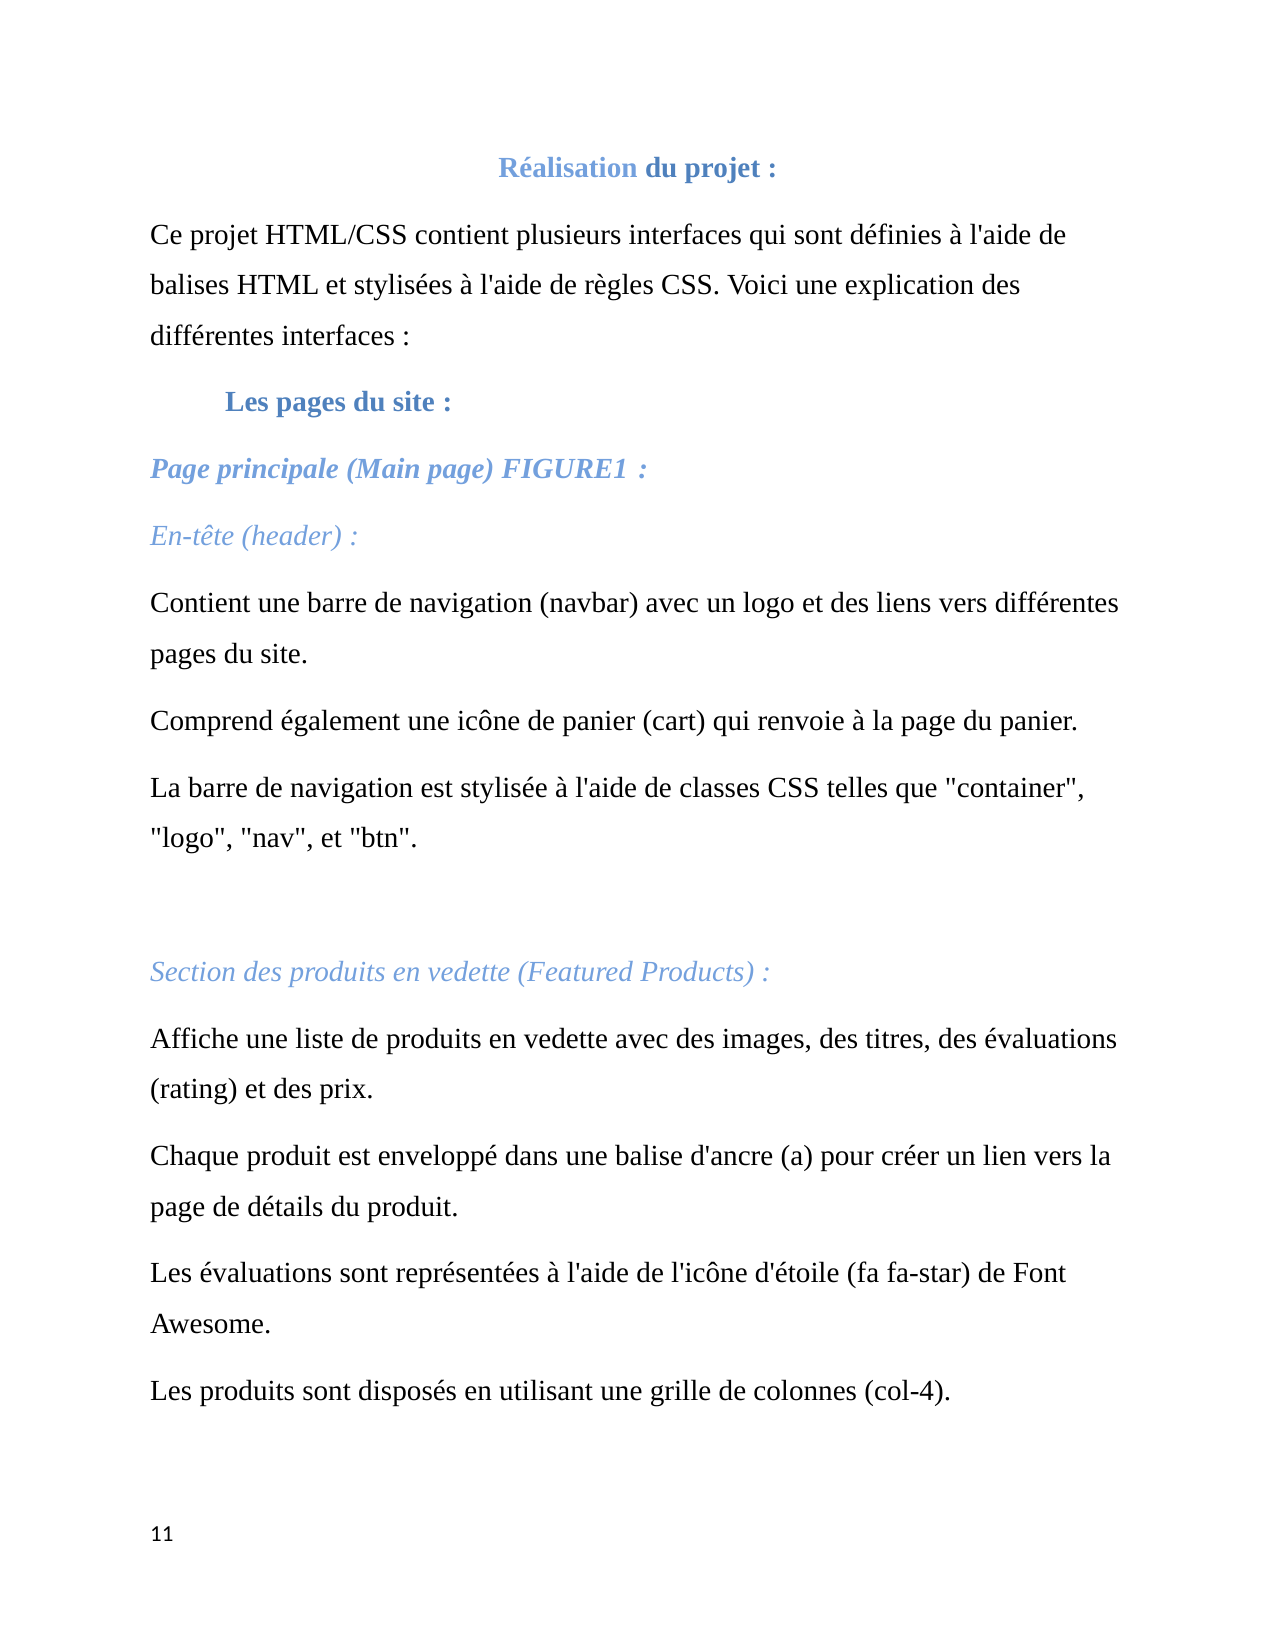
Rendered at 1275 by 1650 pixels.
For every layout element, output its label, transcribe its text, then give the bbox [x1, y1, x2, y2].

text Page principale (Main page) FIGURE1 : [150, 452, 1125, 485]
text Affiche une liste de produits en vedette avec des images, des titres, des évaluations (rating) et des prix. [150, 1021, 1125, 1105]
text En-tête (header) : [150, 518, 1125, 552]
text Section des produits en vedette (Featured Products) : [150, 954, 1125, 988]
text Les pages du site : [150, 384, 1125, 418]
text Comprend également une icône de panier (cart) qui renvoie à la page du panier. [150, 703, 1125, 736]
text Réalisation du projet : [150, 150, 1125, 183]
text Ce projet HTML/CSS contient plusieurs interfaces qui sont définies à l'aide de balises HTML et stylisées à l'aide de règles CSS. Voici une explication des différentes interfaces : [150, 217, 1125, 351]
text Chaque produit est enveloppé dans une balise d'ancre (a) pour créer un lien vers la page de détails du produit. [150, 1138, 1125, 1222]
text Les évaluations sont représentées à l'aide de l'icône d'étoile (fa fa-star) de Font Awesome. [150, 1256, 1125, 1339]
text Les produits sont disposés en utilisant une grille de colonnes (col-4). [150, 1373, 1125, 1406]
text Contient une barre de navigation (navbar) avec un logo et des liens vers différentes pages du site. [150, 586, 1125, 669]
text La barre de navigation est stylisée à l'aide de classes CSS telles que "container", "logo", "nav", et "btn". [150, 770, 1125, 854]
